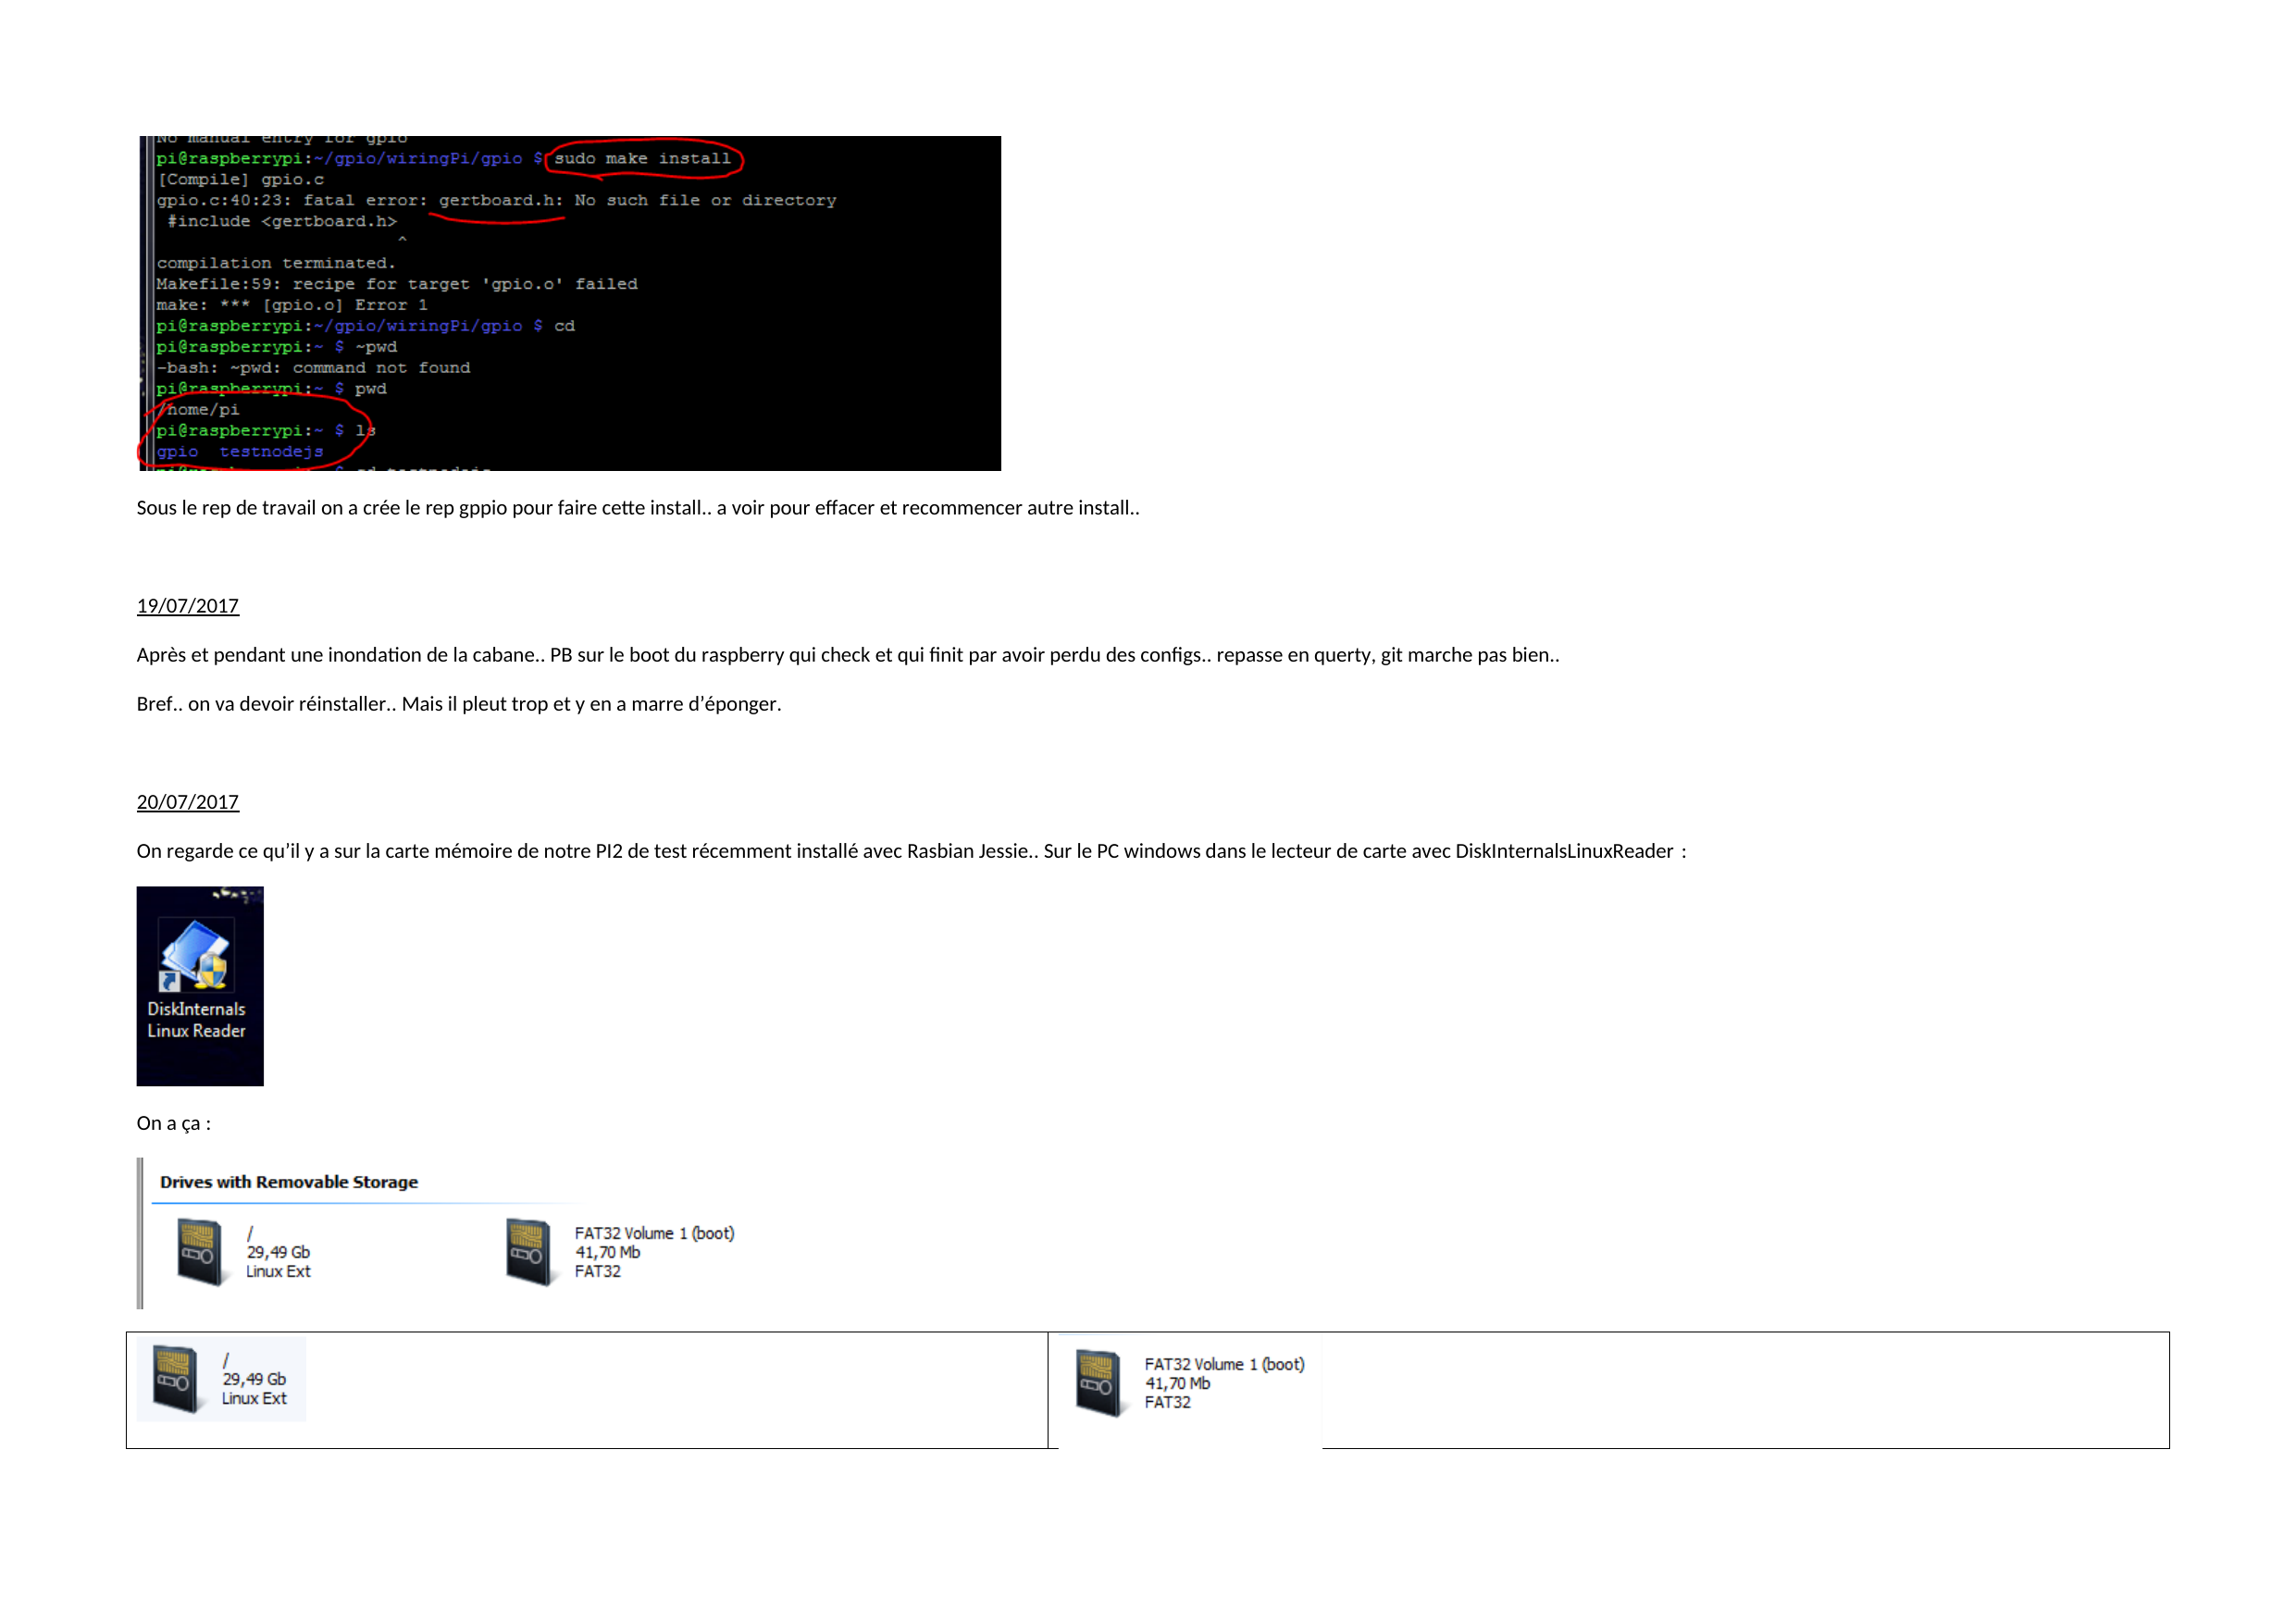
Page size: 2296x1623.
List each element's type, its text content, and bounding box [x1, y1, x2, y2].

picture [1058, 1332, 1323, 1449]
picture [136, 1332, 306, 1428]
text 19/07/2017 [137, 592, 2159, 618]
picture [136, 1158, 836, 1309]
text On regarde ce qu’il y a sur la carte mémoire de notre PI2 de test récemment installé avec Rasbian Jessie.. Sur le PC windows dans le lecteur de carte avec DiskInternalsLinuxReader : [137, 837, 2159, 863]
text On a ça : [137, 1109, 2159, 1135]
picture [136, 136, 1001, 471]
table_header [127, 1332, 1048, 1448]
text 20/07/2017 [137, 788, 2159, 814]
table_header [1323, 1332, 2169, 1448]
table_header [1049, 1332, 1058, 1448]
text Après et pendant une inondation de la cabane.. PB sur le boot du raspberry qui check et qui finit par avoir perdu des configs.. repasse en querty, git marche pas bien.. [137, 641, 2159, 667]
text Sous le rep de travail on a crée le rep gppio pour faire cette install.. a voir pour effacer et recommencer autre install.. [137, 494, 2159, 520]
text Bref.. on va devoir réinstaller.. Mais il pleut trop et y en a marre d’éponger. [137, 690, 2159, 716]
picture [136, 886, 265, 1086]
